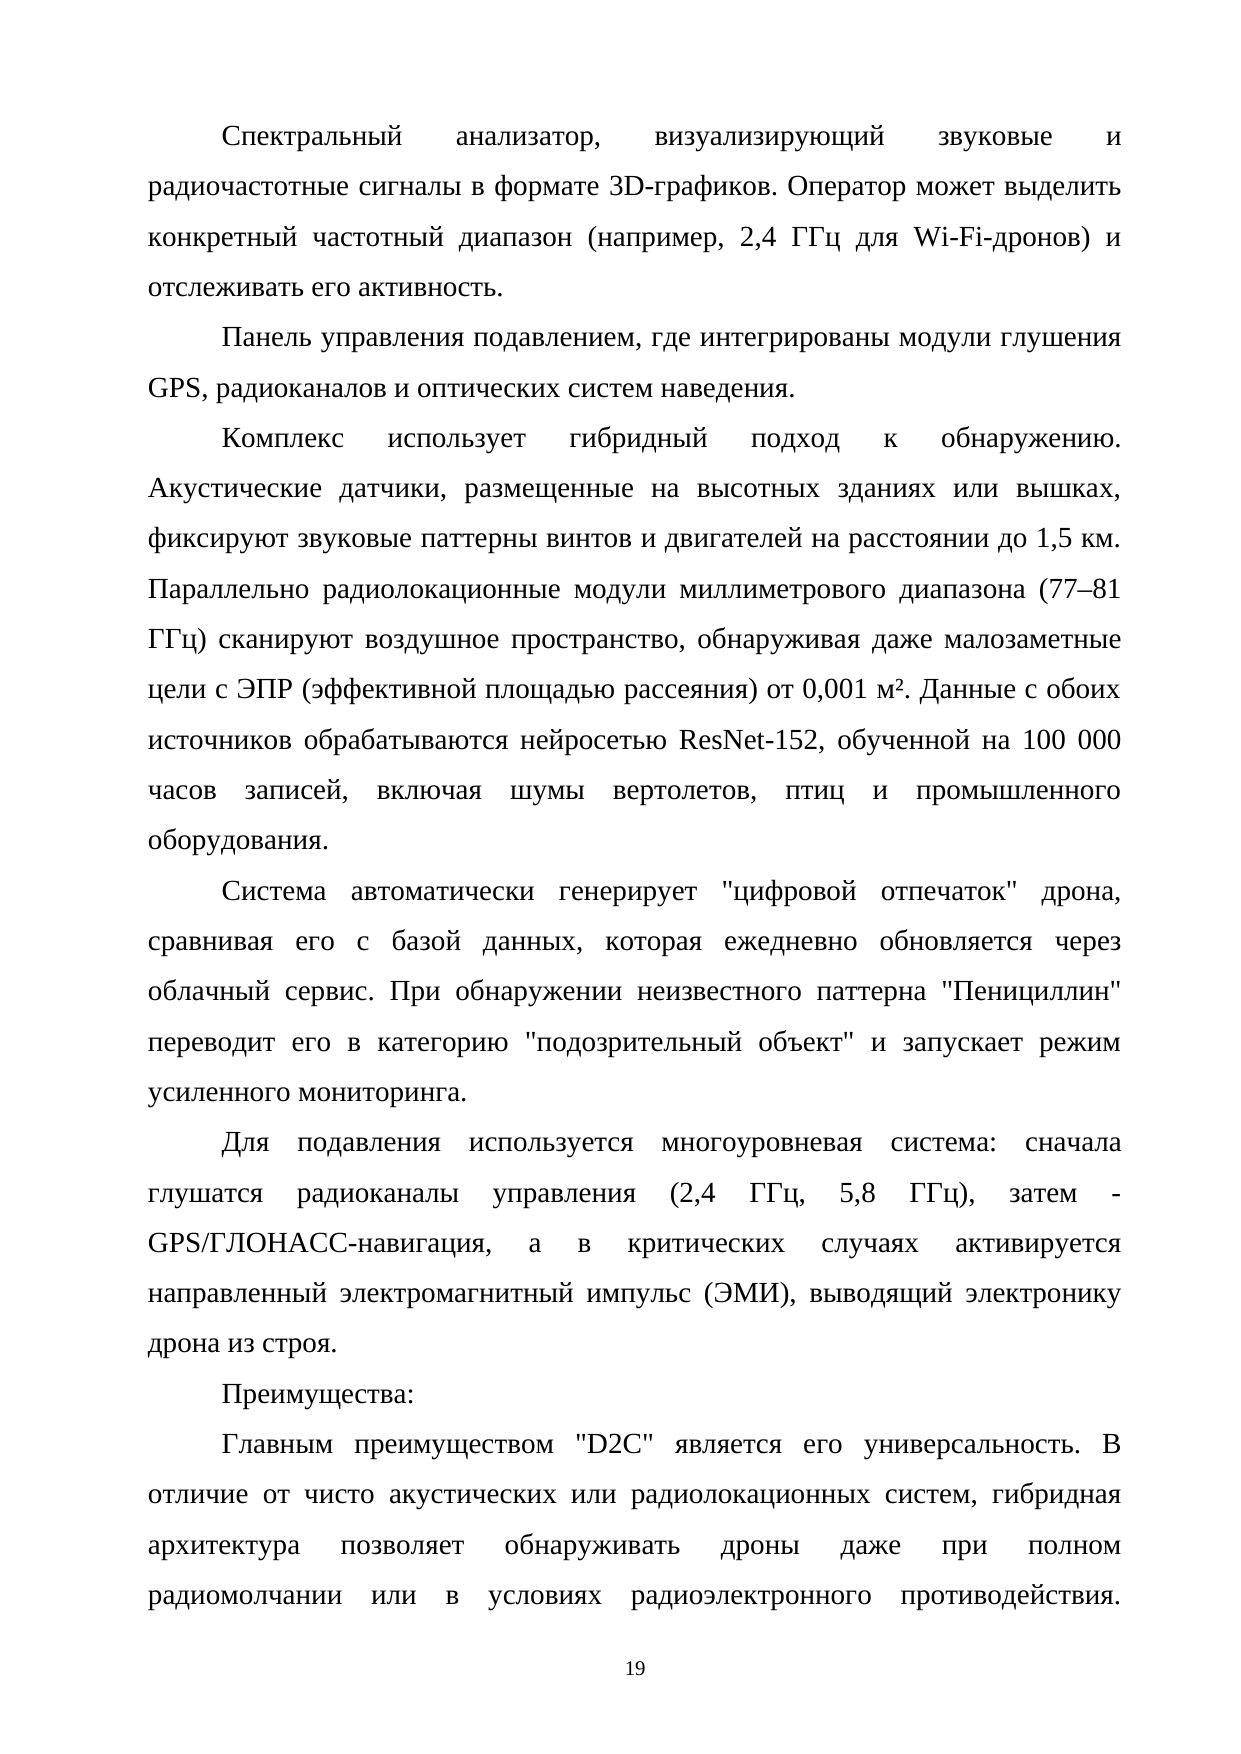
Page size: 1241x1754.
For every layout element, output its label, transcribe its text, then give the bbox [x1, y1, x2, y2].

text Для подавления используется многоуровневая система: сначала глушатся радиоканалы управления (2,4 ГГц, 5,8 ГГц), затем - GPS/ГЛОНАСС-навигация, а в критических случаях активируется направленный электромагнитный импульс (ЭМИ), выводящий электронику дрона из строя. [148, 1124, 1122, 1359]
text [148, 1426, 1122, 1611]
text Преимущества: [148, 1376, 1122, 1409]
text Комплекс использует гибридный подход к обнаружению. Акустические датчики, размещенные на высотных зданиях или вышках, фиксируют звуковые паттерны винтов и двигателей на расстоянии до 1,5 км. Параллельно радиолокационные модули миллиметрового диапазона (77–81 ГГц) сканируют воздушное пространство, обнаруживая даже малозаметные цели с ЭПР (эффективной площадью рассеяния) от 0,001 м². Данные с обоих источников обрабатываются нейросетью ResNet-152, обученной на 100 000 часов записей, включая шумы вертолетов, птиц и промышленного оборудования. [148, 420, 1122, 856]
text Панель управления подавлением, где интегрированы модули глушения GPS, радиоканалов и оптических систем наведения. [148, 319, 1122, 403]
text Система автоматически генерирует "цифровой отпечаток" дрона, сравнивая его с базой данных, которая ежедневно обновляется через облачный сервис. При обнаружении неизвестного паттерна "Пенициллин" переводит его в категорию "подозрительный объект" и запускает режим усиленного мониторинга. [148, 873, 1122, 1108]
text Спектральный анализатор, визуализирующий звуковые и радиочастотные сигналы в формате 3D-графиков. Оператор может выделить конкретный частотный диапазон (например, 2,4 ГГц для Wi-Fi-дронов) и отслеживать его активность. [148, 118, 1122, 303]
